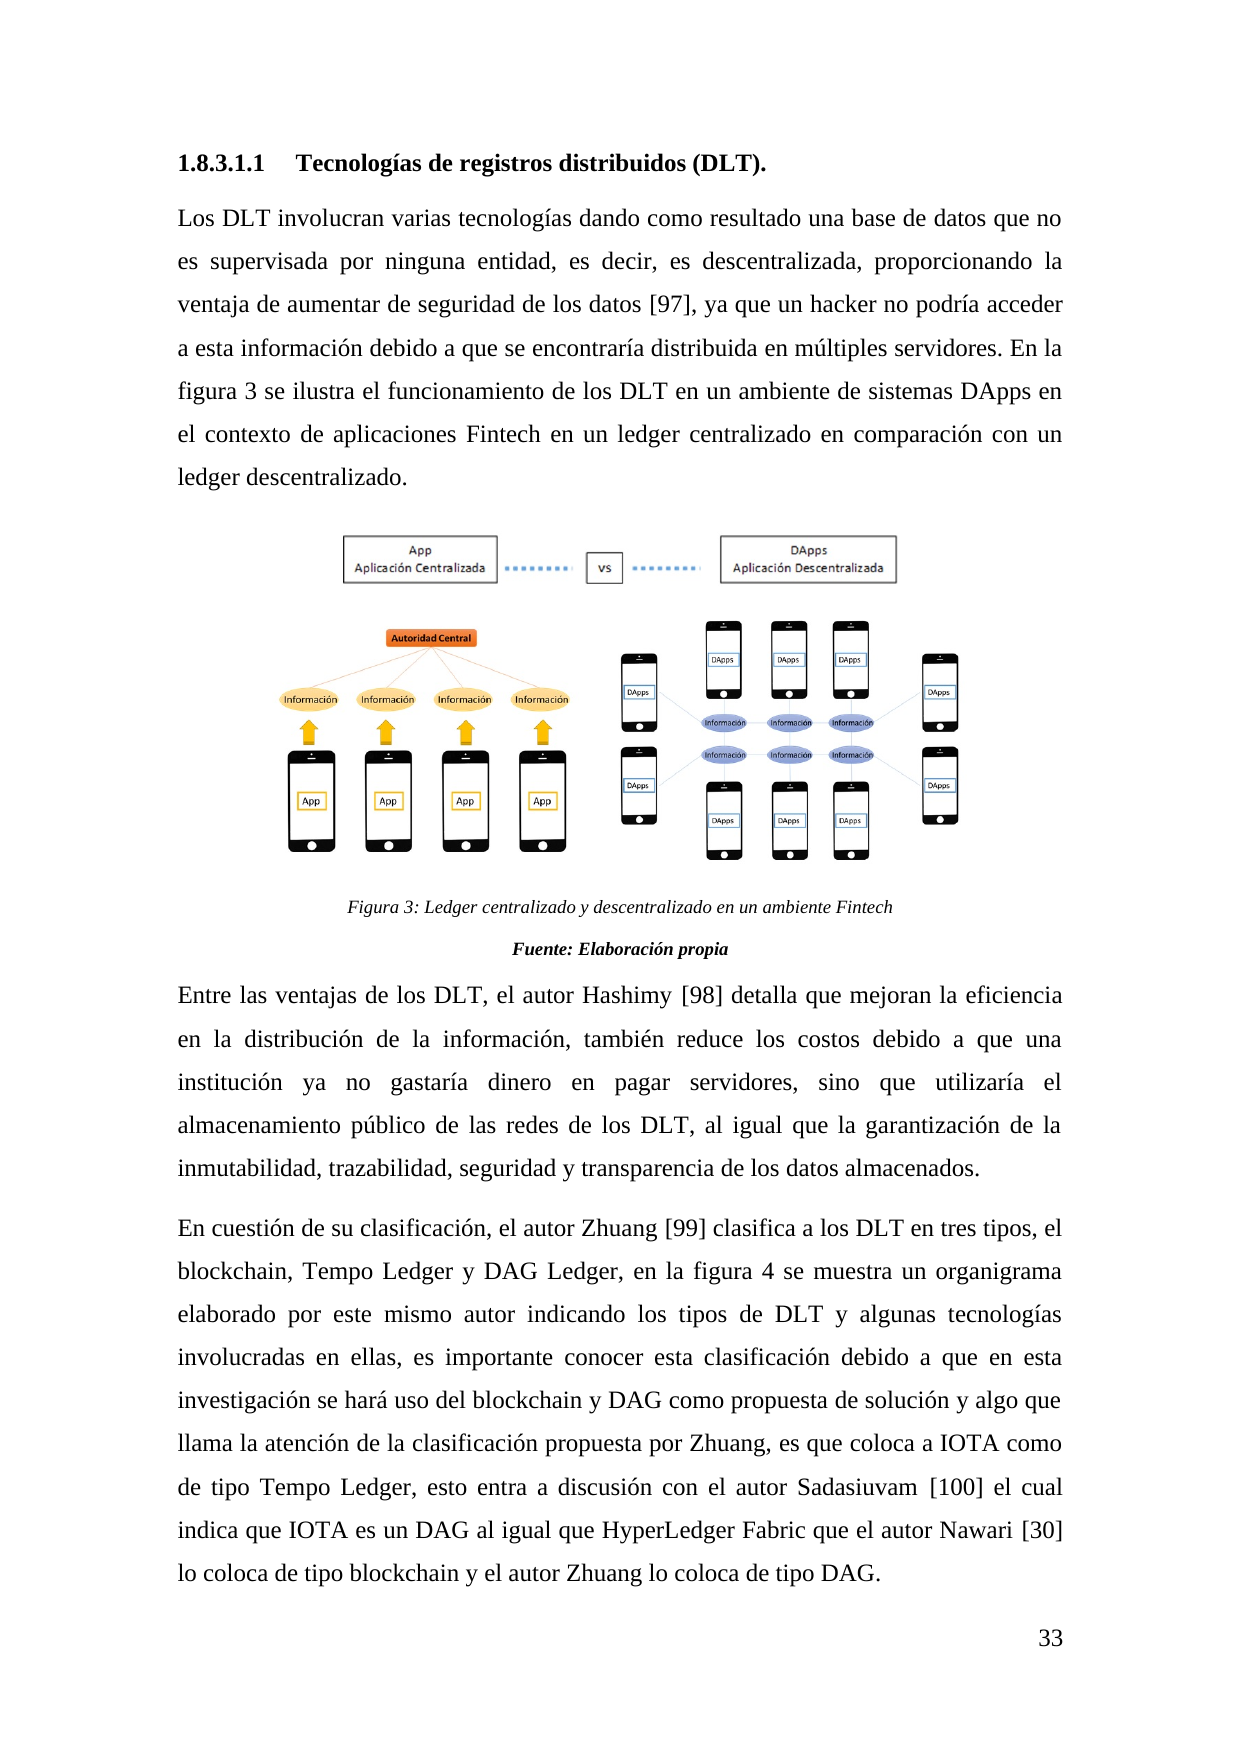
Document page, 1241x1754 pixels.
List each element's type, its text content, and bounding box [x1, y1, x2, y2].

text Entre las ventajas de los DLT, el autor Hashimy detalla que mejoran la eficiencia en la distribución de la información, también reduce los costos debido a que una institución ya no gastaría dinero en pagar servidores, sino que utilizaría el almacenamiento público de las redes de los DLT, al igual que la garantización de la inmutabilidad, trazabilidad, seguridad y transparencia de los datos almacenados. [177, 981, 1063, 1182]
text Figura 3: Ledger centralizado y descentralizado en un ambiente Fintech [177, 896, 1063, 917]
list Tecnologías de registros distribuidos (DLT). [177, 148, 1063, 176]
picture [272, 521, 968, 865]
text En cuestión de su clasificación, el autor Zhuang clasifica a los DLT en tres tipos, el blockchain, Tempo Ledger y DAG Ledger, en la figura 4 se muestra un organigrama elaborado por este mismo autor indicando los tipos de DLT y algunas tecnologías involucradas en ellas, es importante conocer esta clasificación debido a que en esta investigación se hará uso del blockchain y DAG como propuesta de solución y algo que llama la atención de la clasificación propuesta por Zhuang, es que coloca a IOTA como de tipo Tempo Ledger, esto entra a discusión con el autor Sadasiuvam el cual indica que IOTA es un DAG al igual que HyperLedger Fabric que el autor Nawari lo coloca de tipo blockchain y el autor Zhuang lo coloca de tipo DAG. [177, 1213, 1063, 1587]
text Los DLT involucran varias tecnologías dando como resultado una base de datos que no es supervisada por ninguna entidad, es decir, es descentralizada, proporcionando la ventaja de aumentar de seguridad de los datos , ya que un hacker no podría acceder a esta información debido a que se encontraría distribuida en múltiples servidores. En la figura 3 se ilustra el funcionamiento de los DLT en un ambiente de sistemas DApps en el contexto de aplicaciones Fintech en un ledger centralizado en comparación con un ledger descentralizado. [177, 203, 1063, 491]
text Fuente: Elaboración propia [177, 938, 1063, 960]
